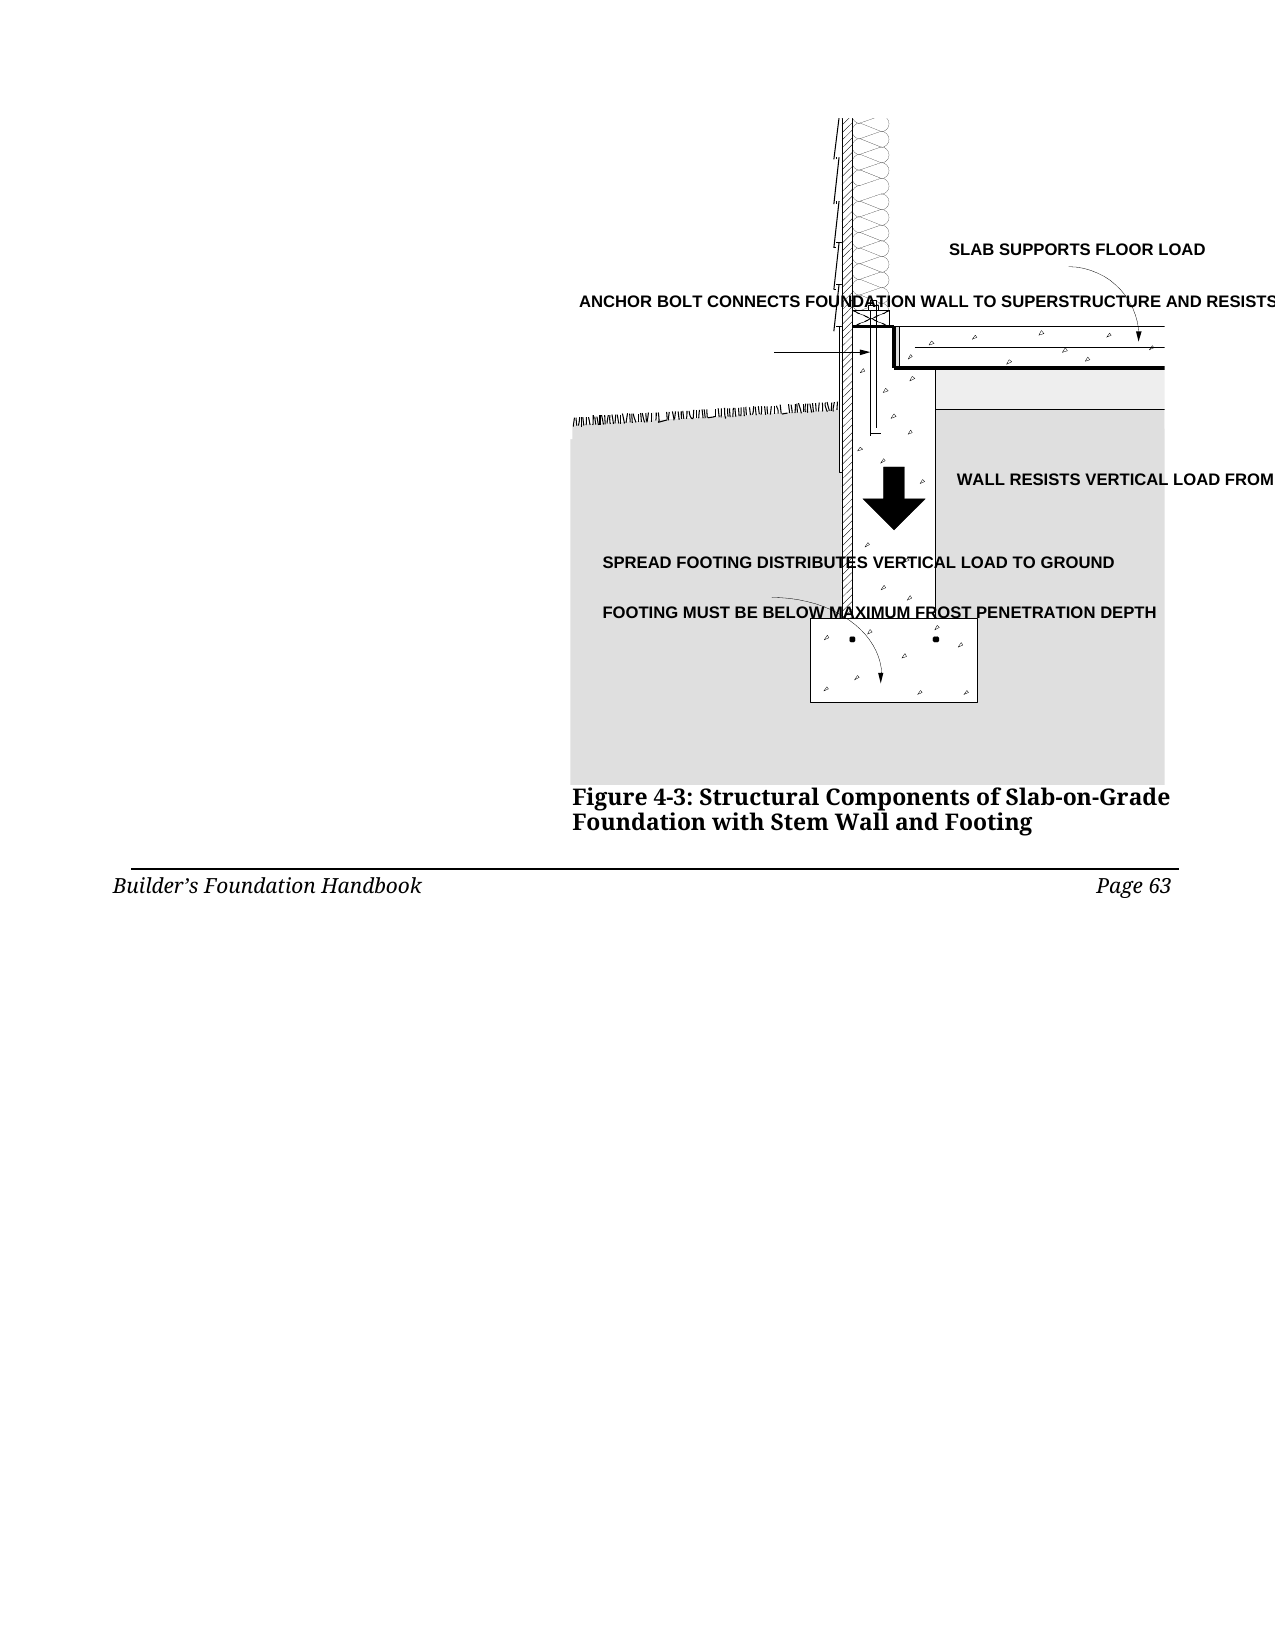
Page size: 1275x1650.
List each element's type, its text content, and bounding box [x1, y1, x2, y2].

text Builder’s Foundation Handbook Page 63 [113, 871, 1210, 900]
text Figure 4-3: Structural Components of Slab-on-Grade Foundation with Stem Wall and Footing [572, 87, 1210, 836]
